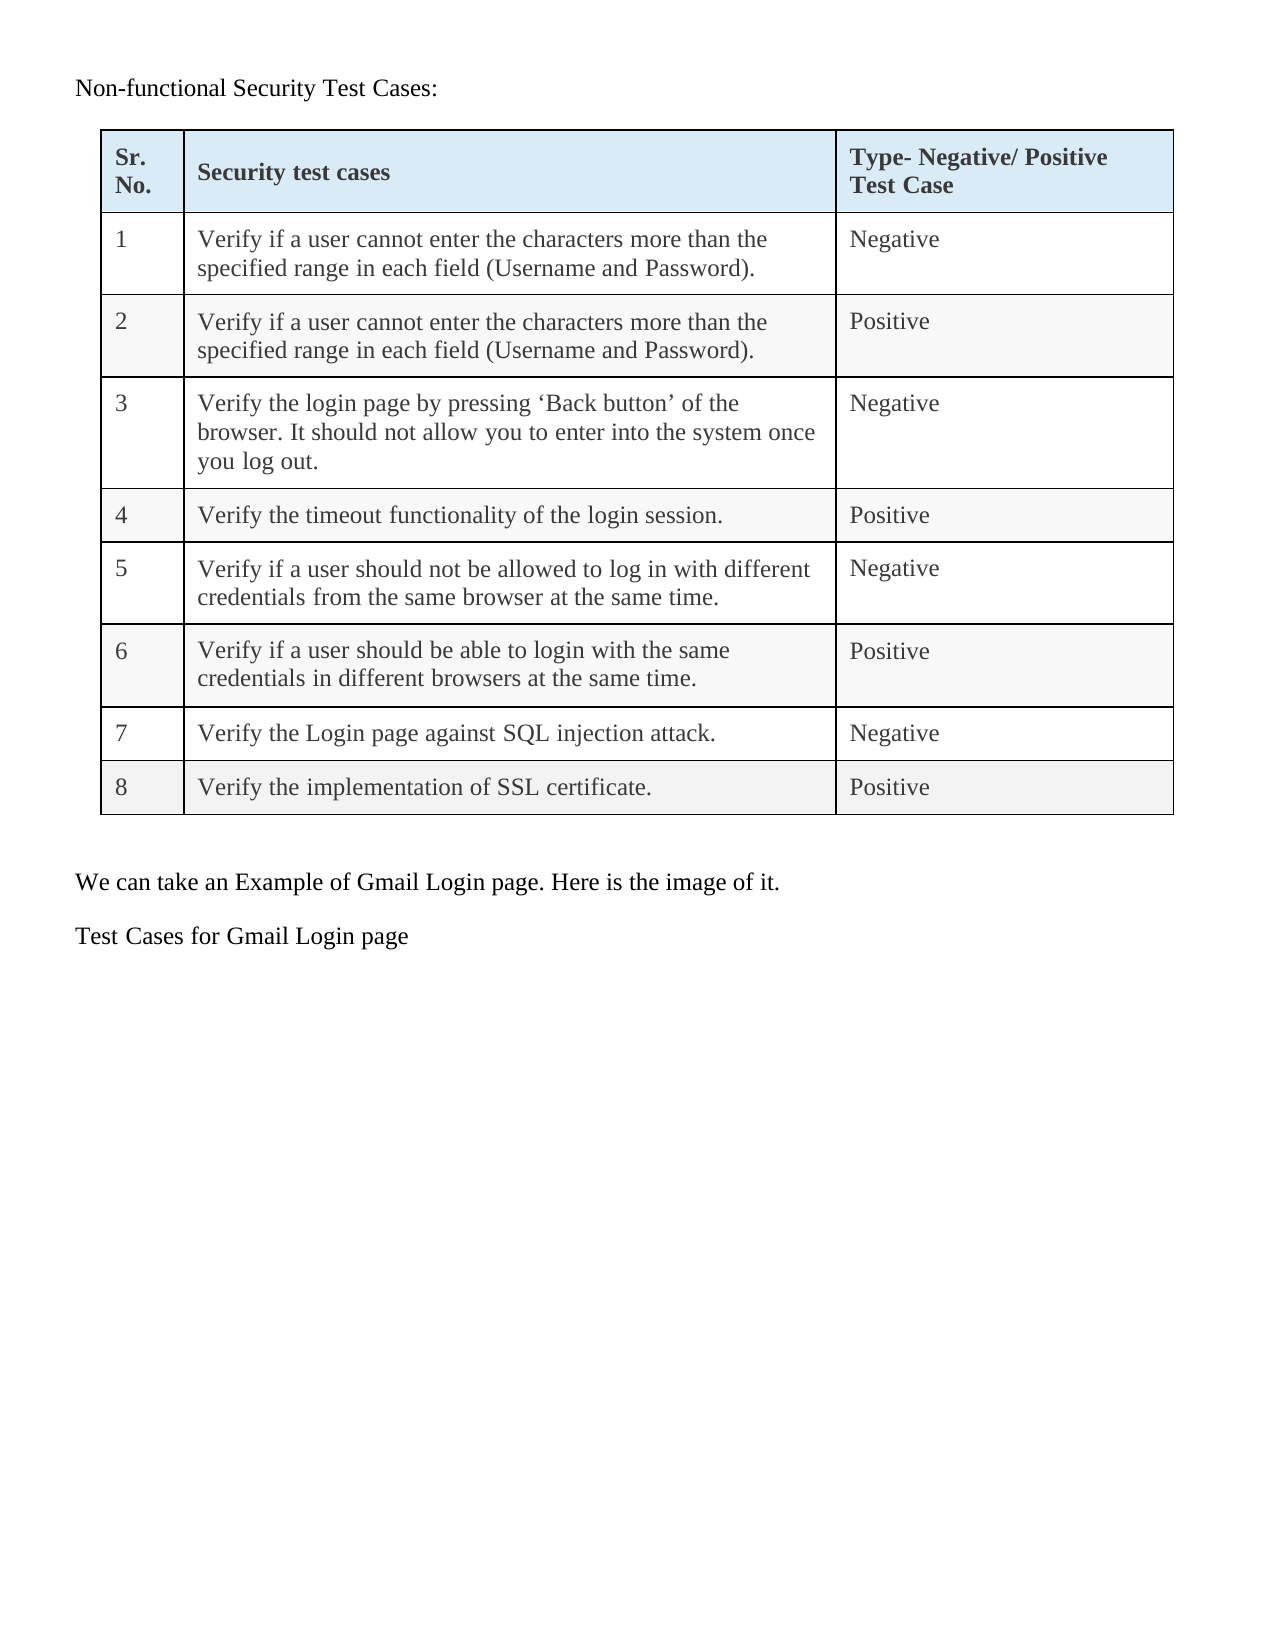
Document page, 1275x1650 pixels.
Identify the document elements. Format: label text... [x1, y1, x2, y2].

table_header Type- Negative/ Positive Test Case [837, 131, 1173, 211]
table_cell Negative [837, 708, 1173, 759]
table_cell Verify the timeout functionality of the login session. [185, 489, 835, 541]
table_cell Negative [837, 378, 1173, 488]
text We can take an Example of Gmail Login page. Here is the image of it. Test Cases for Gmail Login page [75, 867, 782, 950]
table_cell Verify the Login page against SQL injection attack. [185, 708, 835, 759]
text Non-functional Security Test Cases: [75, 73, 1254, 102]
table_cell 6 [102, 625, 183, 706]
table_cell Verify if a user should be able to login with the same credentials in different browsers at the same time. [185, 625, 835, 706]
table_cell Positive [837, 489, 1173, 541]
table_cell Negative [837, 213, 1173, 294]
table_cell 8 [102, 761, 183, 813]
table_cell Verify if a user cannot enter the characters more than the specified range in each field (Username and Password). [185, 295, 835, 376]
table_cell 3 [102, 378, 183, 488]
table_cell 7 [102, 708, 183, 759]
table_cell Verify if a user cannot enter the characters more than the specified range in each field (Username and Password). [185, 213, 835, 294]
table_cell Negative [837, 543, 1173, 623]
table_cell Positive [837, 625, 1173, 706]
table_header Sr. No. [102, 131, 183, 211]
table_cell Positive [837, 761, 1173, 813]
table_cell 1 [102, 213, 183, 294]
table_cell Positive [837, 295, 1173, 376]
table_cell 5 [102, 543, 183, 623]
table_cell Verify the login page by pressing ‘Back button’ of the browser. It should not allow you to enter into the system once you log out. [185, 378, 835, 488]
table_cell 2 [102, 295, 183, 376]
table_header Security test cases [185, 131, 835, 211]
table_cell Verify if a user should not be allowed to log in with different credentials from the same browser at the same time. [185, 543, 835, 623]
table_cell Verify the implementation of SSL certificate. [185, 761, 835, 813]
table_cell 4 [102, 489, 183, 541]
